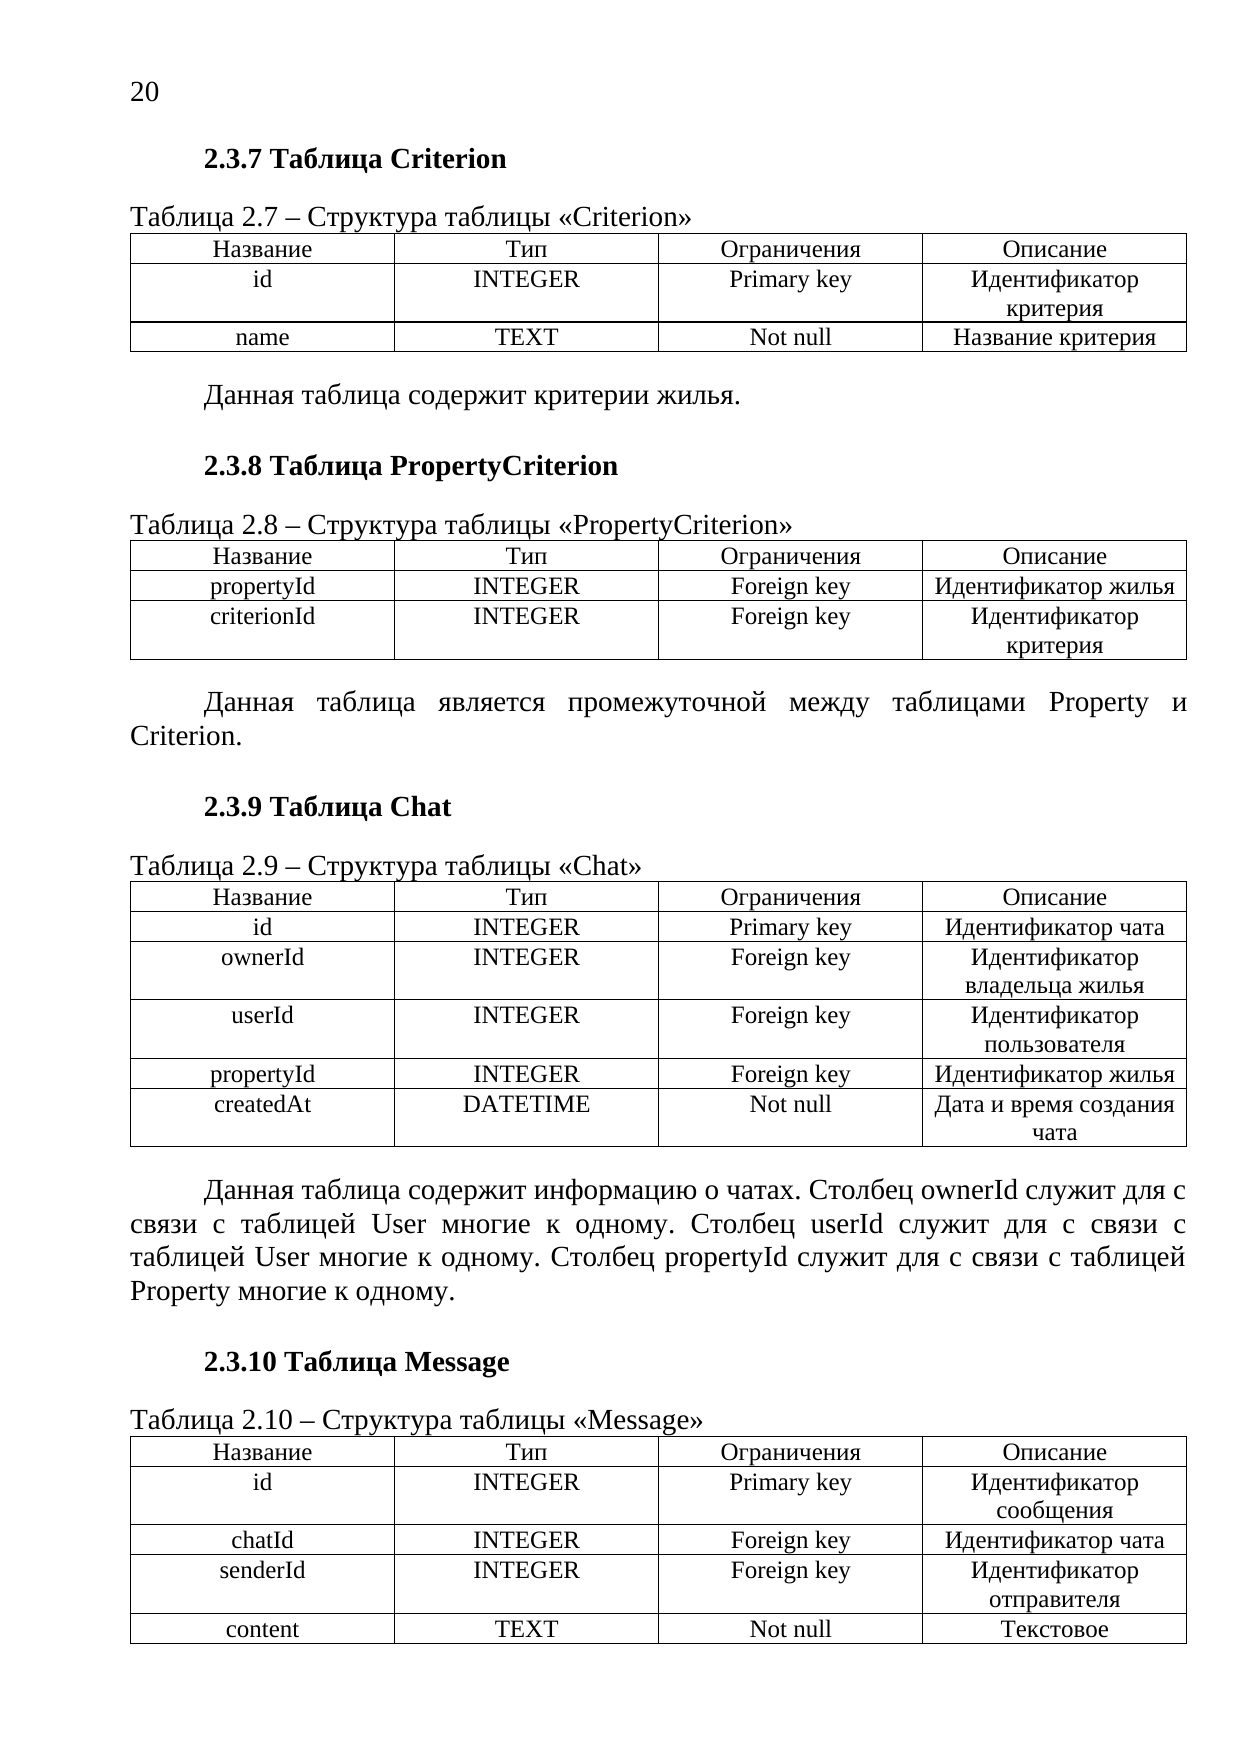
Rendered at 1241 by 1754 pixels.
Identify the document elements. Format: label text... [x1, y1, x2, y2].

table_cell INTEGER [395, 1000, 658, 1058]
table_header Описание [923, 234, 1186, 263]
table_cell Primary key [659, 264, 922, 321]
list Таблица Criterion [130, 141, 1187, 174]
table_cell id [131, 912, 394, 941]
list Таблица PropertyCriterion [130, 448, 1187, 482]
table_cell INTEGER [395, 601, 658, 658]
table_cell Идентификатор пользователя [923, 1000, 1186, 1058]
table_cell INTEGER [395, 1555, 658, 1613]
table_cell Идентификатор жилья [923, 1059, 1186, 1088]
table_cell INTEGER [395, 1467, 658, 1524]
table_cell propertyId [131, 1059, 394, 1088]
text Таблица 2.7 – Структура таблицы «Criterion» [130, 199, 1187, 233]
list Таблица Message [130, 1344, 1187, 1377]
table_cell Foreign key [659, 942, 922, 999]
table_cell Foreign key [659, 571, 922, 600]
table_header Ограничения [659, 541, 922, 570]
table_cell Идентификатор чата [923, 912, 1186, 941]
table_cell INTEGER [395, 912, 658, 941]
table_cell INTEGER [395, 1059, 658, 1088]
text Таблица 2.10 – Структура таблицы «Message» [130, 1402, 1187, 1436]
table_cell DATETIME [395, 1089, 658, 1146]
table_header Тип [395, 541, 658, 570]
table_cell Foreign key [659, 1525, 922, 1554]
table_header Название [131, 234, 394, 263]
table_cell chatId [131, 1525, 394, 1554]
table_cell Название критерия [923, 323, 1186, 351]
table_cell INTEGER [395, 942, 658, 999]
table_cell Not null [659, 1614, 922, 1642]
table_header Описание [923, 882, 1186, 911]
table_header Название [131, 1437, 394, 1466]
table_header Описание [923, 1437, 1186, 1466]
table_header Тип [395, 234, 658, 263]
table_cell INTEGER [395, 1525, 658, 1554]
table_header Название [131, 541, 394, 570]
text Данная таблица содержит критерии жилья. [130, 377, 1187, 411]
table_cell Идентификатор критерия [923, 601, 1186, 658]
text Данная таблица является промежуточной между таблицами Property и Criterion. [130, 684, 1187, 752]
table_cell Идентификатор критерия [923, 264, 1186, 321]
table_cell TEXT [395, 323, 658, 351]
table_cell Идентификатор владельца жилья [923, 942, 1186, 999]
table_header Описание [923, 541, 1186, 570]
table_cell INTEGER [395, 264, 658, 321]
table_cell Идентификатор отправителя [923, 1555, 1186, 1613]
table_header Название [131, 882, 394, 911]
table_cell Primary key [659, 1467, 922, 1524]
table_cell createdAt [131, 1089, 394, 1146]
table_cell Not null [659, 323, 922, 351]
table_cell Идентификатор сообщения [923, 1467, 1186, 1524]
table_cell Foreign key [659, 1555, 922, 1613]
table_cell criterionId [131, 601, 394, 658]
table_cell id [131, 264, 394, 321]
table_cell Дата и время создания чата [923, 1089, 1186, 1146]
table_cell Foreign key [659, 601, 922, 658]
table_header Тип [395, 1437, 658, 1466]
table_cell senderId [131, 1555, 394, 1613]
table_header Ограничения [659, 234, 922, 263]
table_cell INTEGER [395, 571, 658, 600]
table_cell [923, 1614, 1186, 1642]
text Таблица 2.8 – Структура таблицы «PropertyCriterion» [130, 507, 1187, 540]
table_cell name [131, 323, 394, 351]
table_cell Not null [659, 1089, 922, 1146]
list Таблица Chat [130, 789, 1187, 823]
table_cell TEXT [395, 1614, 658, 1642]
table_cell Идентификатор чата [923, 1525, 1186, 1554]
table_cell Идентификатор жилья [923, 571, 1186, 600]
table_cell Foreign key [659, 1000, 922, 1058]
table_cell content [131, 1614, 394, 1642]
table_cell Foreign key [659, 1059, 922, 1088]
table_cell id [131, 1467, 394, 1524]
table_cell Primary key [659, 912, 922, 941]
table_cell userId [131, 1000, 394, 1058]
table_header Тип [395, 882, 658, 911]
text Таблица 2.9 – Структура таблицы «Chat» [130, 848, 1187, 881]
text Данная таблица содержит информацию о чатах. Столбец ownerId служит для с связи с таблицей User многие к одному. Столбец userId служит для с связи с таблицей User многие к одному. Столбец propertyId служит для с связи с таблицей Property многие к одному. [130, 1172, 1187, 1306]
table_cell ownerId [131, 942, 394, 999]
table_header Ограничения [659, 882, 922, 911]
table_cell propertyId [131, 571, 394, 600]
table_header Ограничения [659, 1437, 922, 1466]
